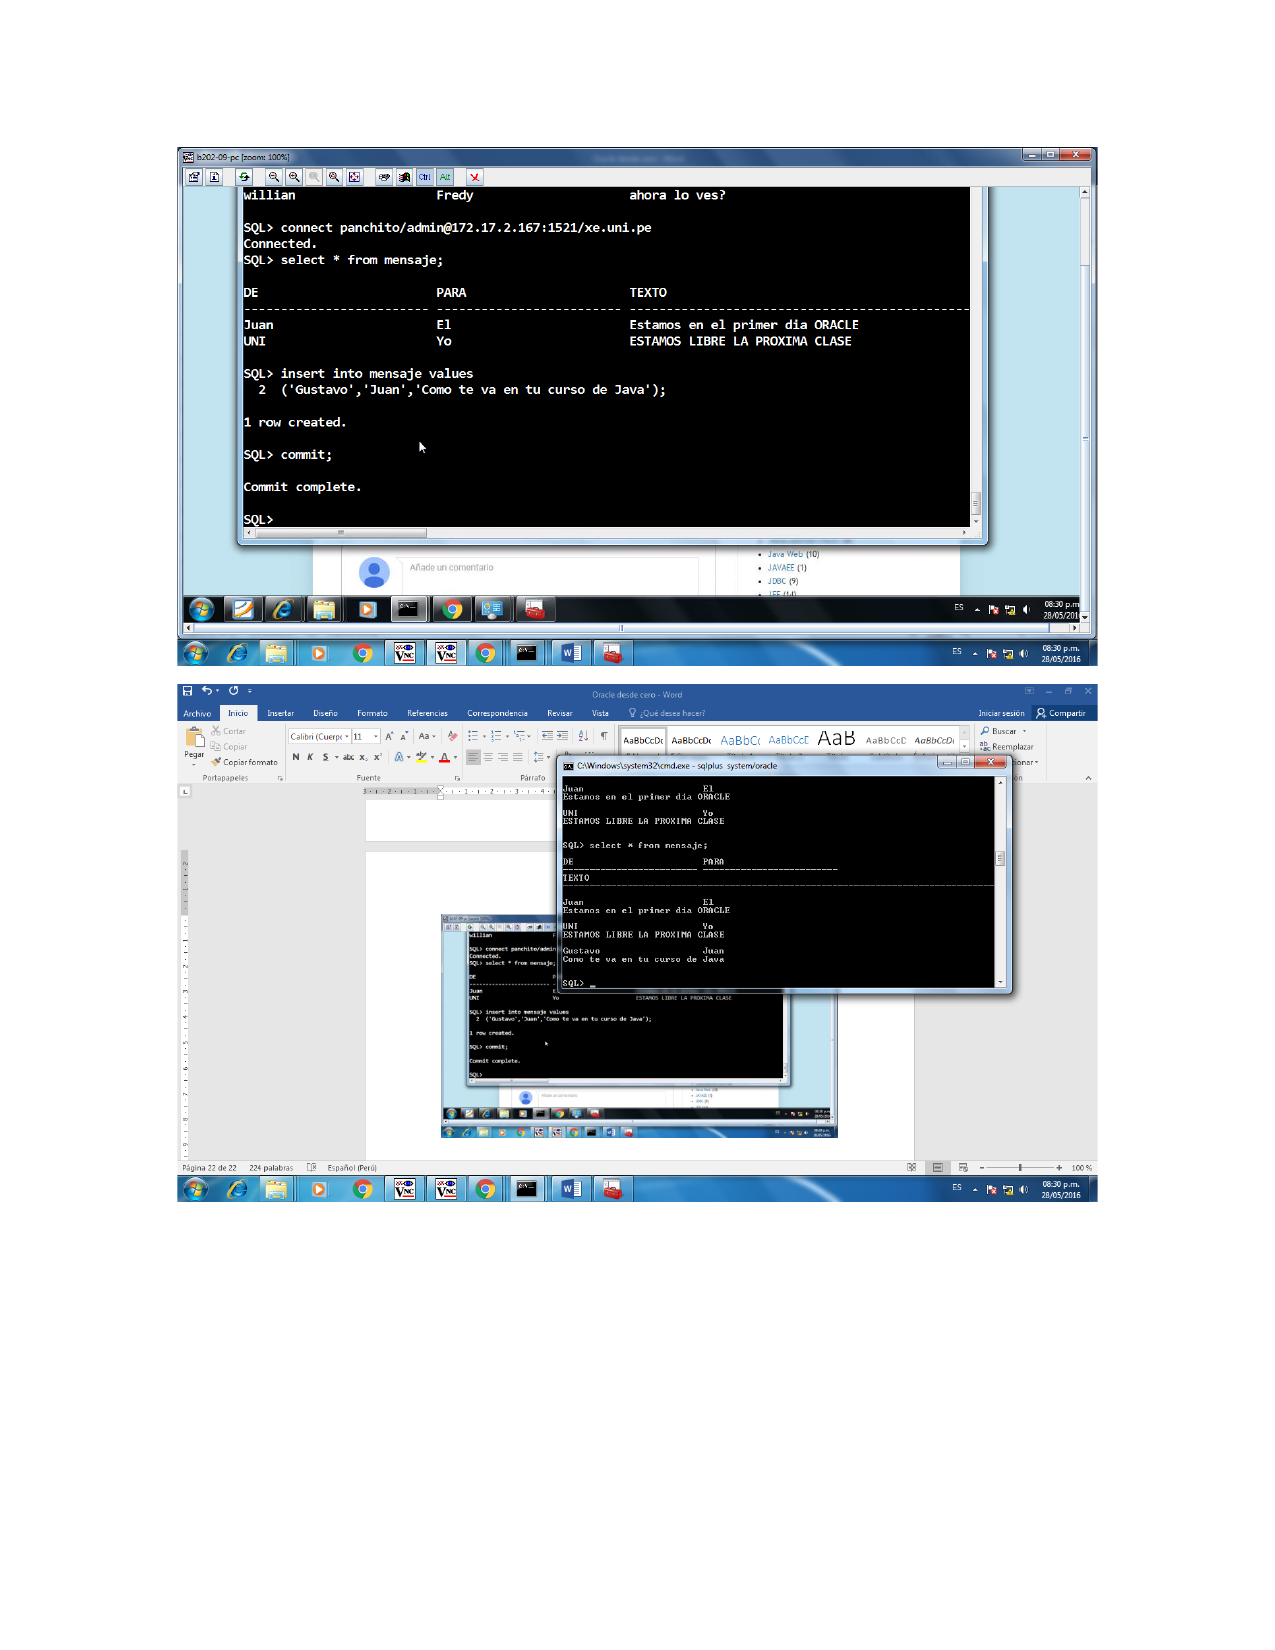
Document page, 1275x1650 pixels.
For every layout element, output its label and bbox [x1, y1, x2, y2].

picture [177, 147, 1098, 666]
picture [177, 684, 1098, 1202]
